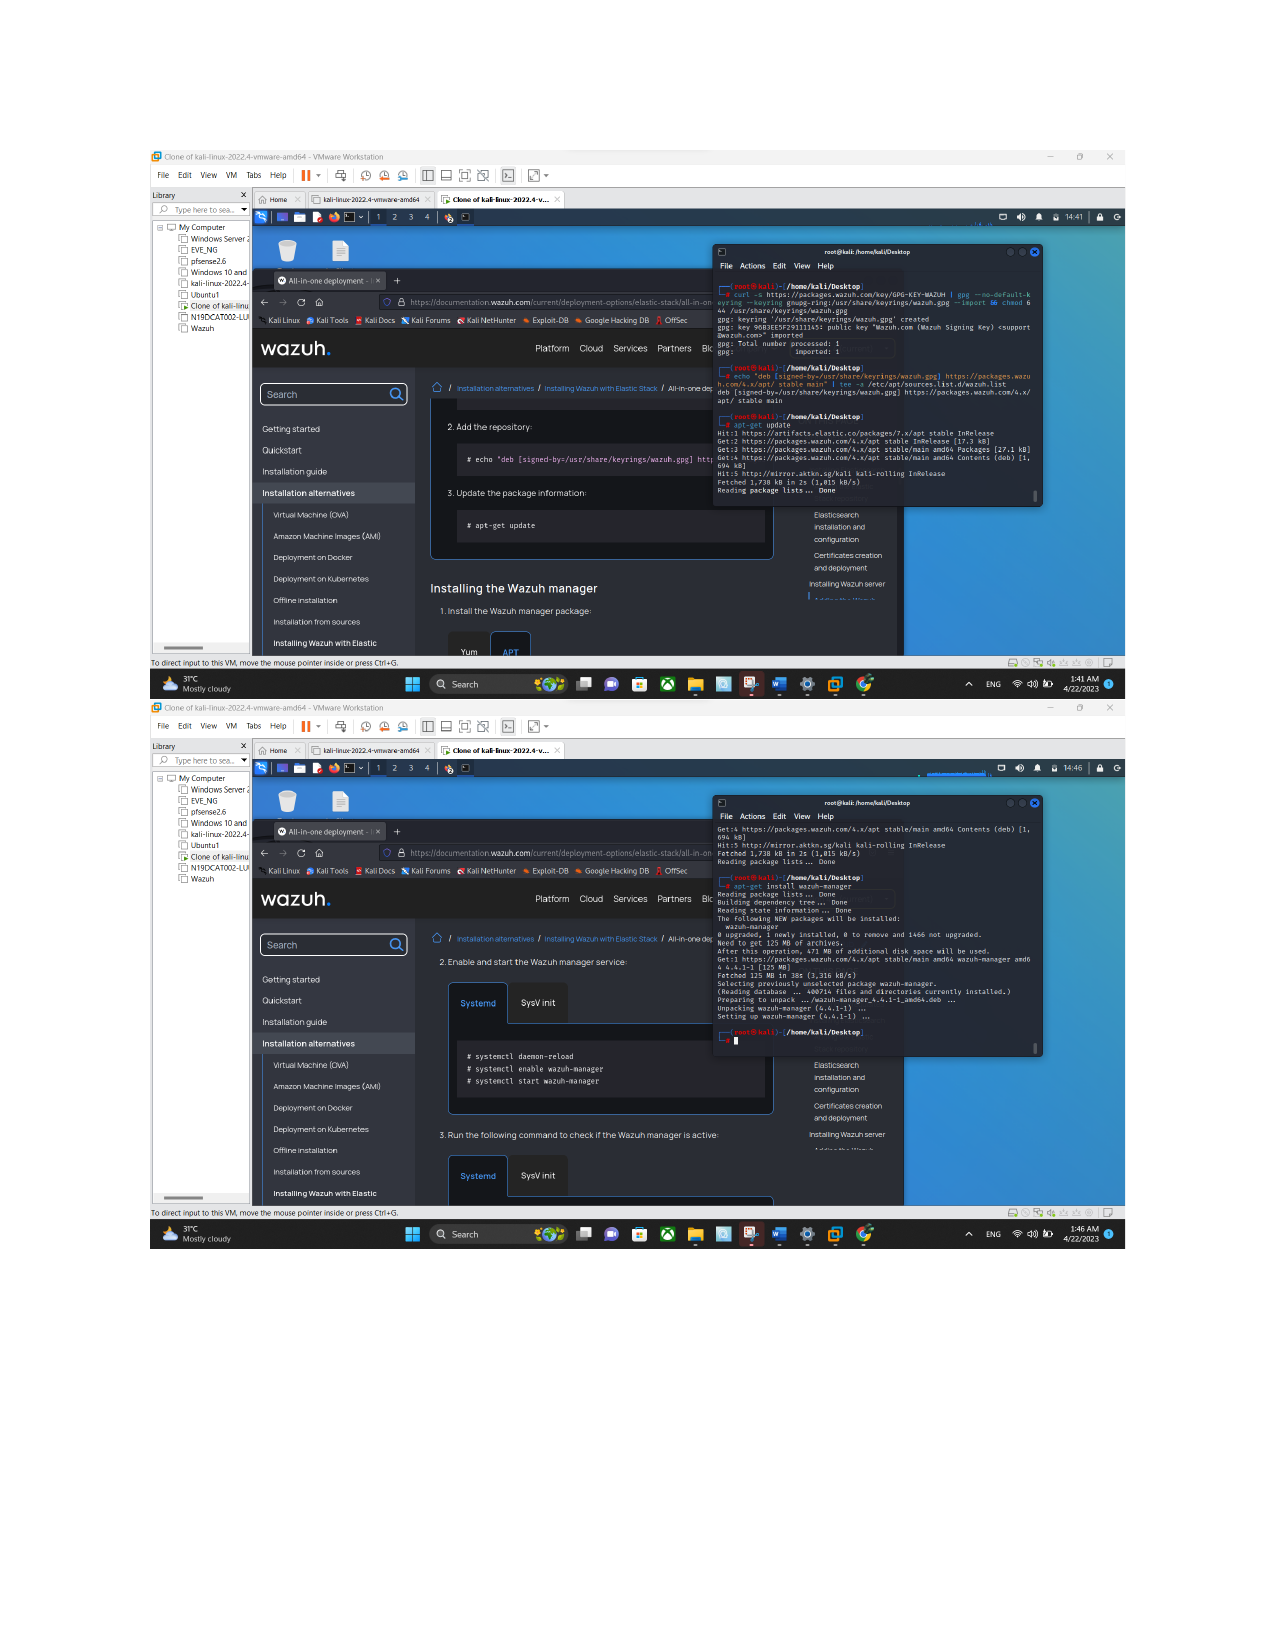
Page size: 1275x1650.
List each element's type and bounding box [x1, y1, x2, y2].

picture [150, 700, 1125, 1249]
picture [150, 150, 1125, 699]
